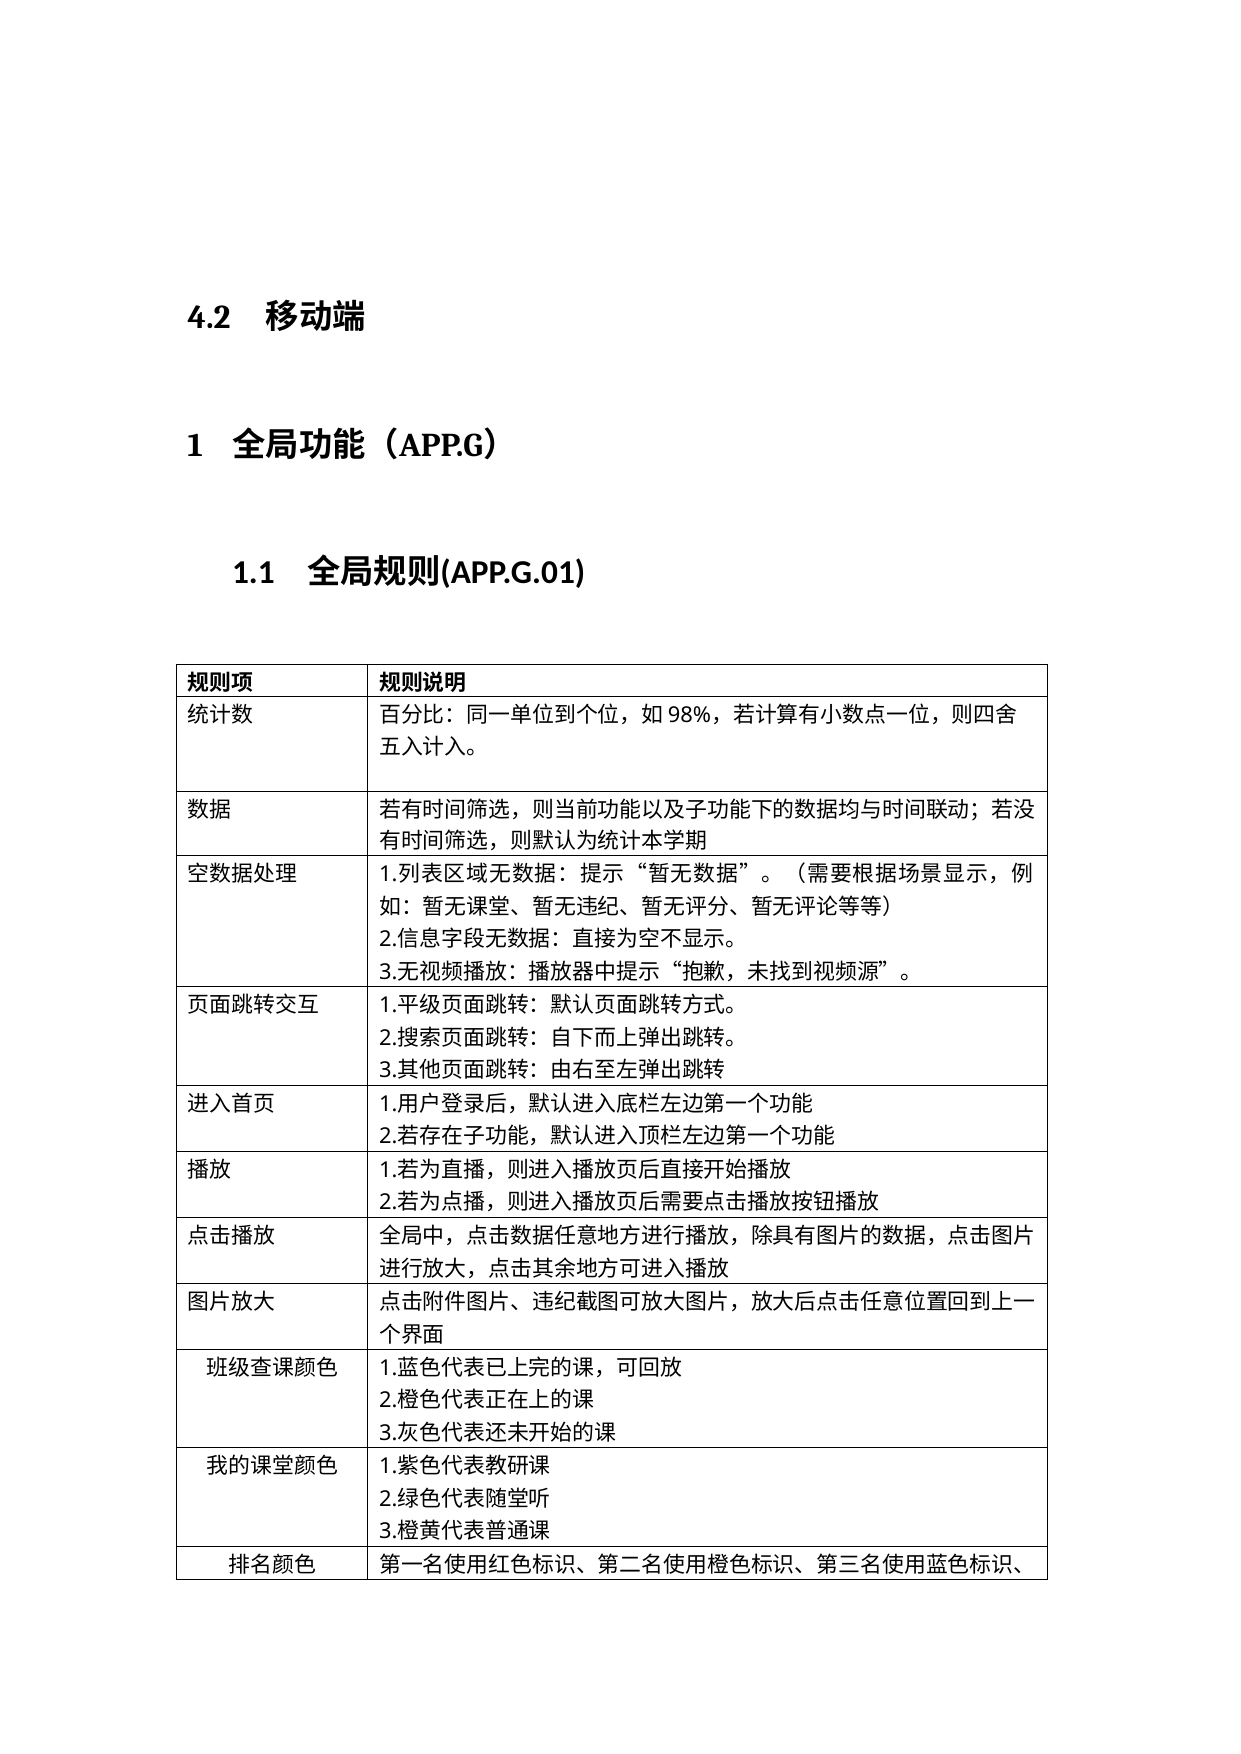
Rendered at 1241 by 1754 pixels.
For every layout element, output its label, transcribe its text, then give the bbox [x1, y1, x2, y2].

subtitle 全局规则(APP.G.01) [232, 536, 1053, 601]
table_cell 百分比：同一单位到个位，如98%，若计算有小数点一位，则四舍五入计入。 [368, 697, 1047, 791]
table_header 规则项 [177, 665, 367, 696]
table_cell 班级查课颜色 [177, 1350, 367, 1447]
table_cell 全局中，点击数据任意地方进行播放，除具有图片的数据，点击图片进行放大，点击其余地方可进入播放 [368, 1218, 1047, 1283]
table_cell 页面跳转交互 [177, 987, 367, 1084]
subtitle 移动端 [187, 282, 1053, 347]
table_cell 1.若为直播，则进入播放页后直接开始播放 2.若为点播，则进入播放页后需要点击播放按钮播放 [368, 1152, 1047, 1217]
table_cell 若有时间筛选，则当前功能以及子功能下的数据均与时间联动；若没有时间筛选，则默认为统计本学期 [368, 792, 1047, 855]
table_cell 1.紫色代表教研课 2.绿色代表随堂听 3.橙黄代表普通课 [368, 1448, 1047, 1546]
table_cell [368, 1547, 1047, 1579]
table_cell 数据 [177, 792, 367, 855]
table_cell 点击播放 [177, 1218, 367, 1283]
table_cell 1.平级页面跳转：默认页面跳转方式。 2.搜索页面跳转：自下而上弹出跳转。 3.其他页面跳转：由右至左弹出跳转 [368, 987, 1047, 1084]
table_cell 图片放大 [177, 1284, 367, 1349]
table_cell 播放 [177, 1152, 367, 1217]
table_cell 点击附件图片、违纪截图可放大图片，放大后点击任意位置回到上一个界面 [368, 1284, 1047, 1349]
table_cell 我的课堂颜色 [177, 1448, 367, 1546]
table_cell 进入首页 [177, 1086, 367, 1151]
table_cell 1.用户登录后，默认进入底栏左边第一个功能 2.若存在子功能，默认进入顶栏左边第一个功能 [368, 1086, 1047, 1151]
subtitle 全局功能（APP.G） [187, 409, 1053, 474]
table_header 规则说明 [368, 665, 1047, 696]
table_cell 统计数 [177, 697, 367, 791]
table_cell 1.列表区域无数据：提示“暂无数据”。（需要根据场景显示，例如：暂无课堂、暂无违纪、暂无评分、暂无评论等等） 2.信息字段无数据：直接为空不显示。 3.无视频播放：播放器中提示“抱歉，未找到视频源”。 [368, 856, 1047, 986]
table_cell 空数据处理 [177, 856, 367, 986]
table_cell 排名颜色 [177, 1547, 367, 1579]
table_cell 1.蓝色代表已上完的课，可回放 2.橙色代表正在上的课 3.灰色代表还未开始的课 [368, 1350, 1047, 1447]
